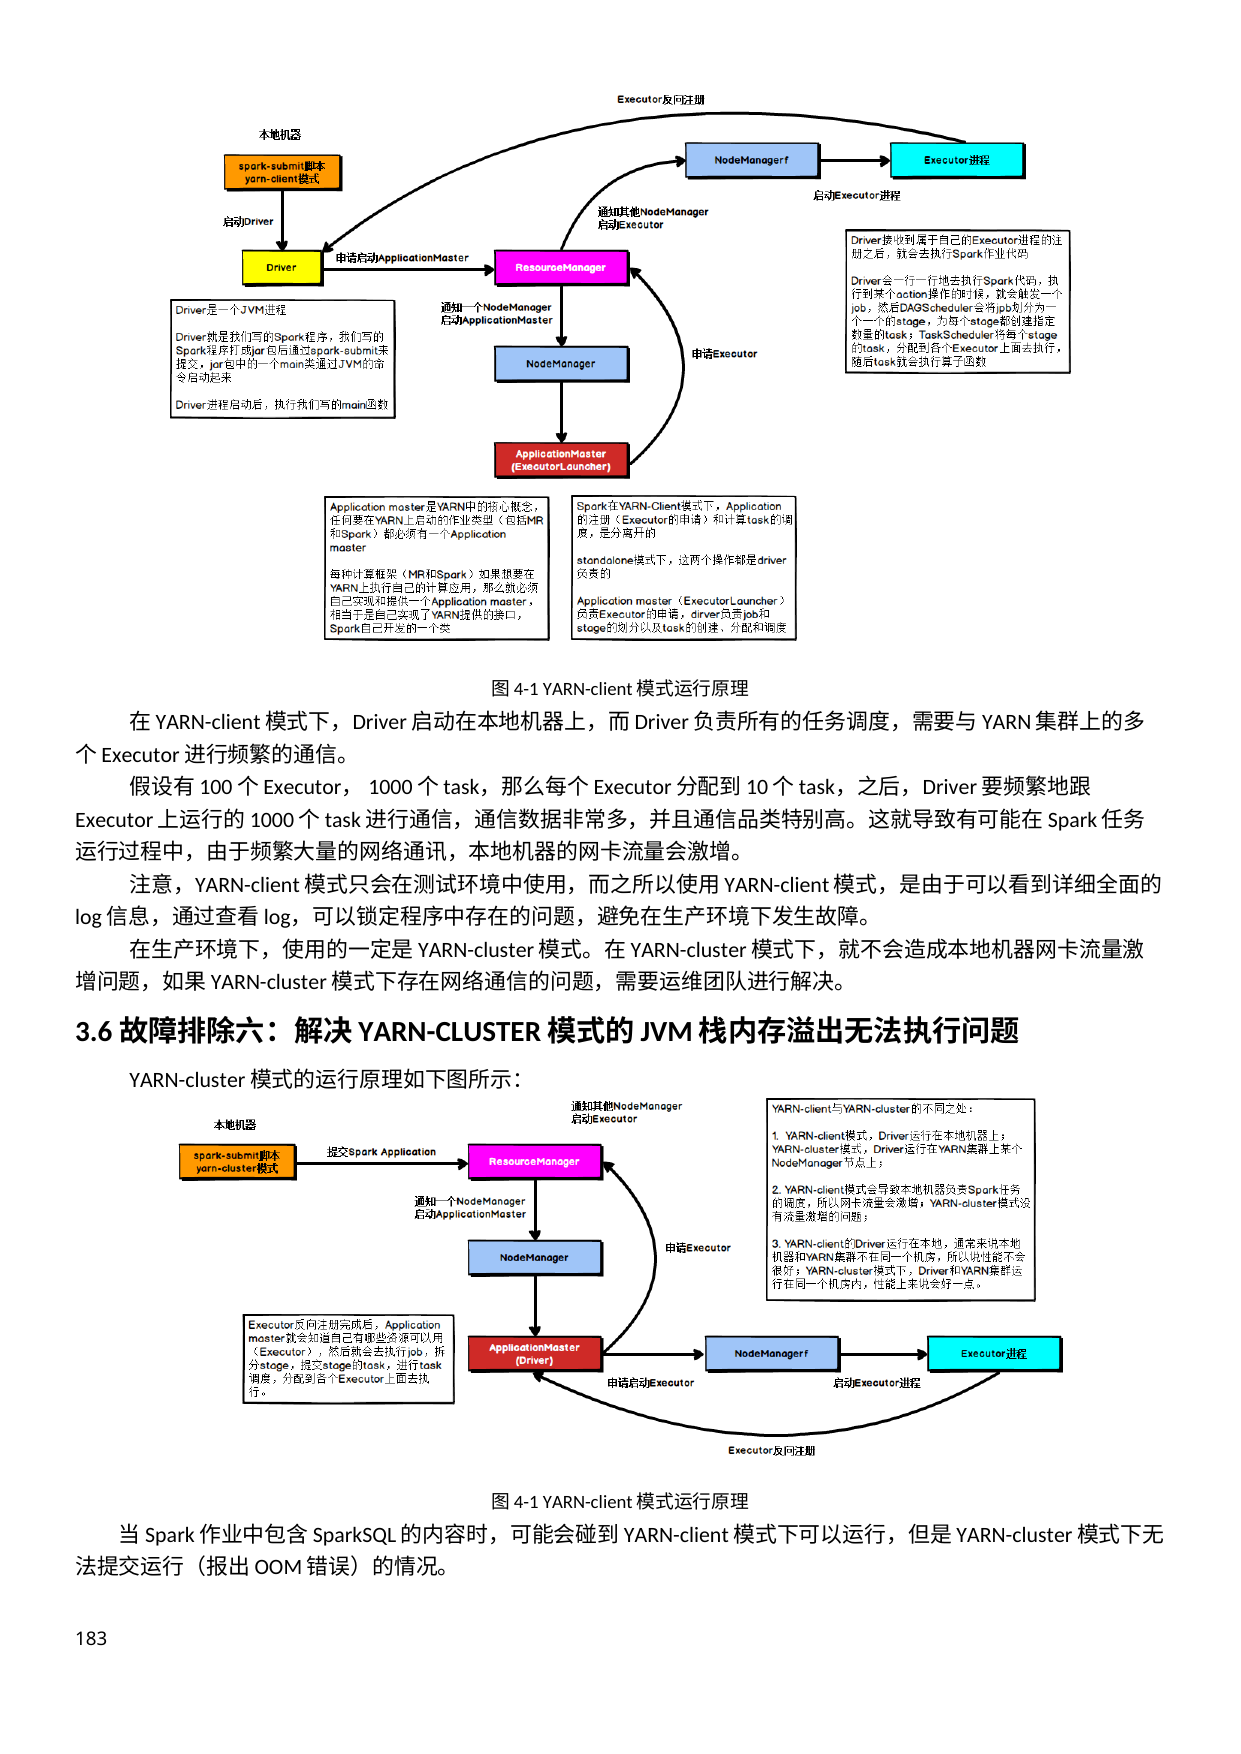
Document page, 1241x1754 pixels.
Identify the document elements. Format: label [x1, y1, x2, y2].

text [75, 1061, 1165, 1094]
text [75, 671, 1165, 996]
picture [173, 1093, 1068, 1459]
picture [165, 86, 1076, 645]
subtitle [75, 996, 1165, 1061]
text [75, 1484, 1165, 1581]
